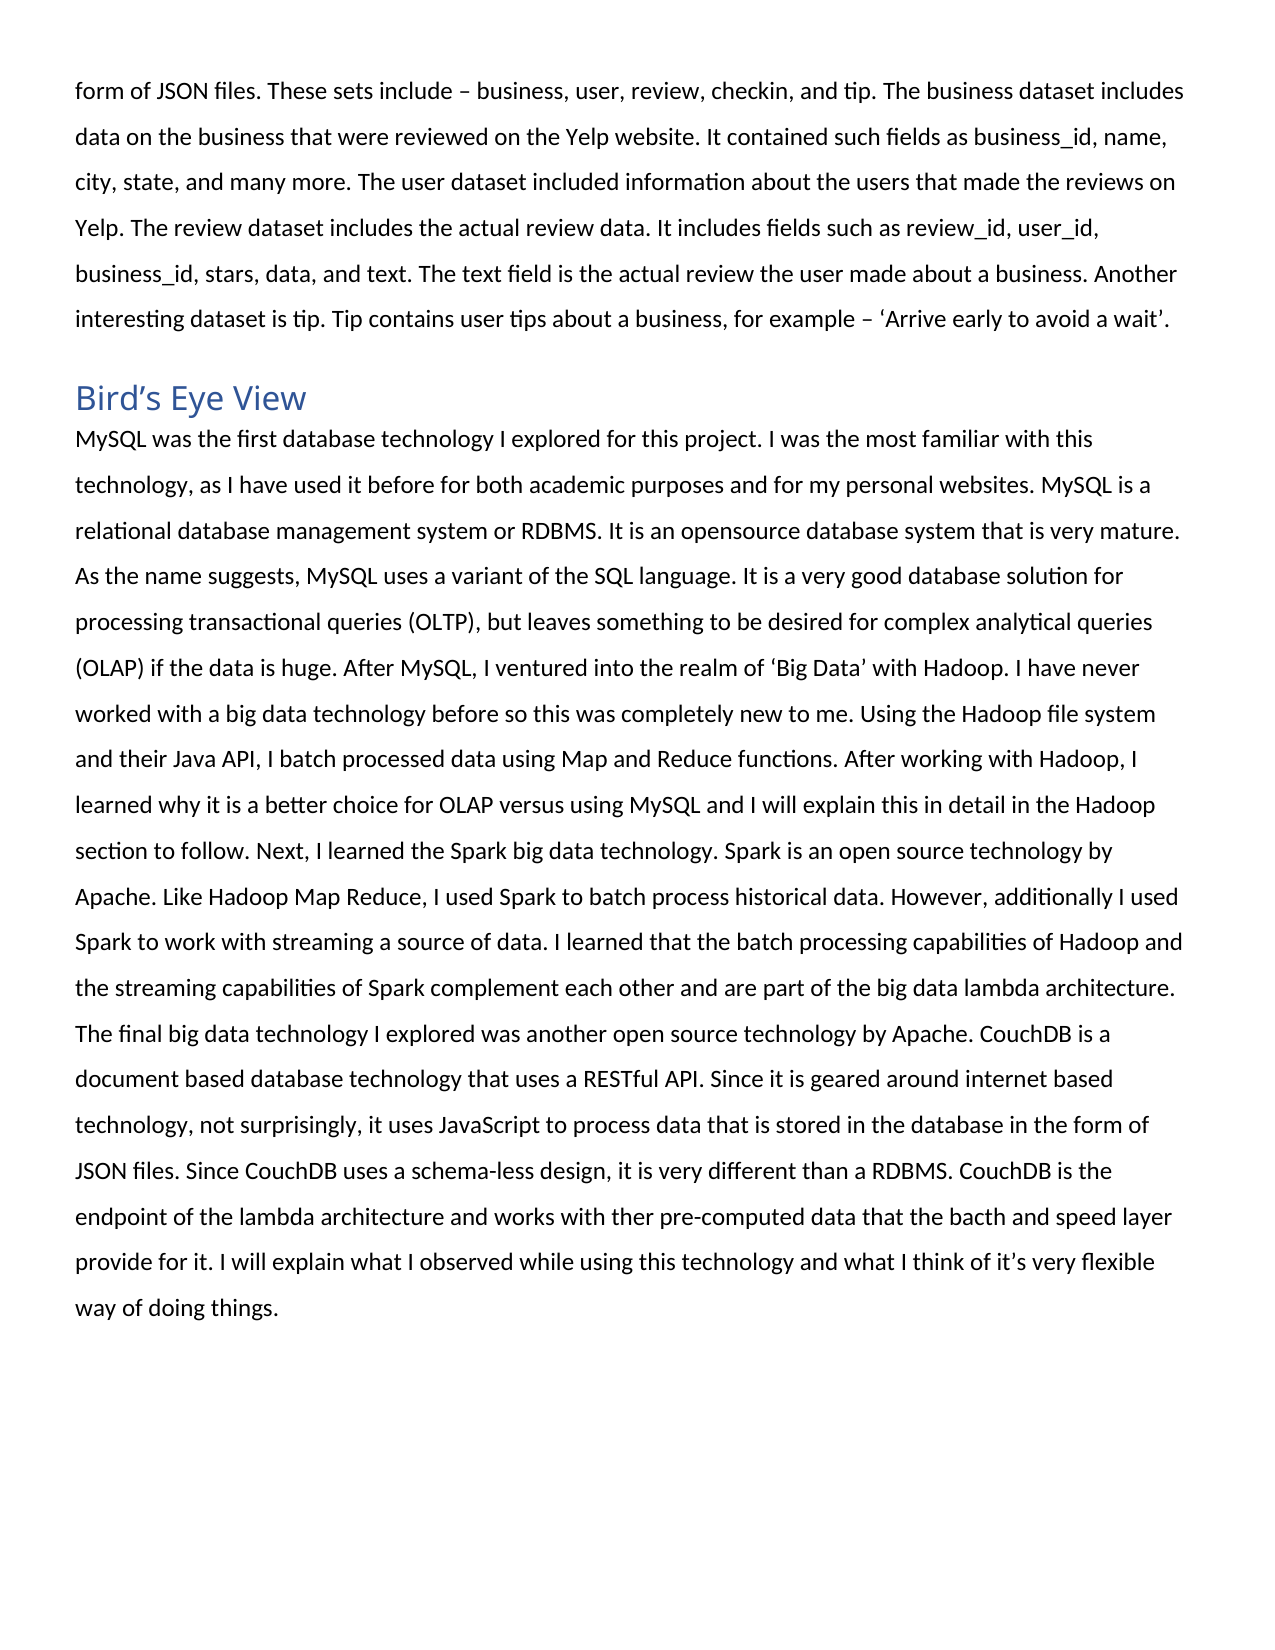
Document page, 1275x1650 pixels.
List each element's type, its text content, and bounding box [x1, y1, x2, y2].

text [75, 75, 1200, 334]
text MySQL was the first database technology I explored for this project. I was the most familiar with this technology, as I have used it before for both academic purposes and for my personal websites. MySQL is a relational database management system or RDBMS. It is an opensource database system that is very mature. As the name suggests, MySQL uses a variant of the SQL language. It is a very good database solution for processing transactional queries (OLTP), but leaves something to be desired for complex analytical queries (OLAP) if the data is huge. After MySQL, I ventured into the realm of ‘Big Data’ with Hadoop. I have never worked with a big data technology before so this was completely new to me. Using the Hadoop file system and their Java API, I batch processed data using Map and Reduce functions. After working with Hadoop, I learned why it is a better choice for OLAP versus using MySQL and I will explain this in detail in the Hadoop section to follow. Next, I learned the Spark big data technology. Spark is an open source technology by Apache. Like Hadoop Map Reduce, I used Spark to batch process historical data. However, additionally I used Spark to work with streaming a source of data. I learned that the batch processing capabilities of Hadoop and the streaming capabilities of Spark complement each other and are part of the big data lambda architecture. The final big data technology I explored was another open source technology by Apache. CouchDB is a document based database technology that uses a RESTful API. Since it is geared around internet based technology, not surprisingly, it uses JavaScript to process data that is stored in the database in the form of JSON files. Since CouchDB uses a schema-less design, it is very different than a RDBMS. CouchDB is the endpoint of the lambda architecture and works with ther pre-computed data that the bacth and speed layer provide for it. I will explain what I observed while using this technology and what I think of it’s very flexible way of doing things. [75, 423, 1200, 1323]
subtitle Bird’s Eye View [75, 374, 1200, 420]
